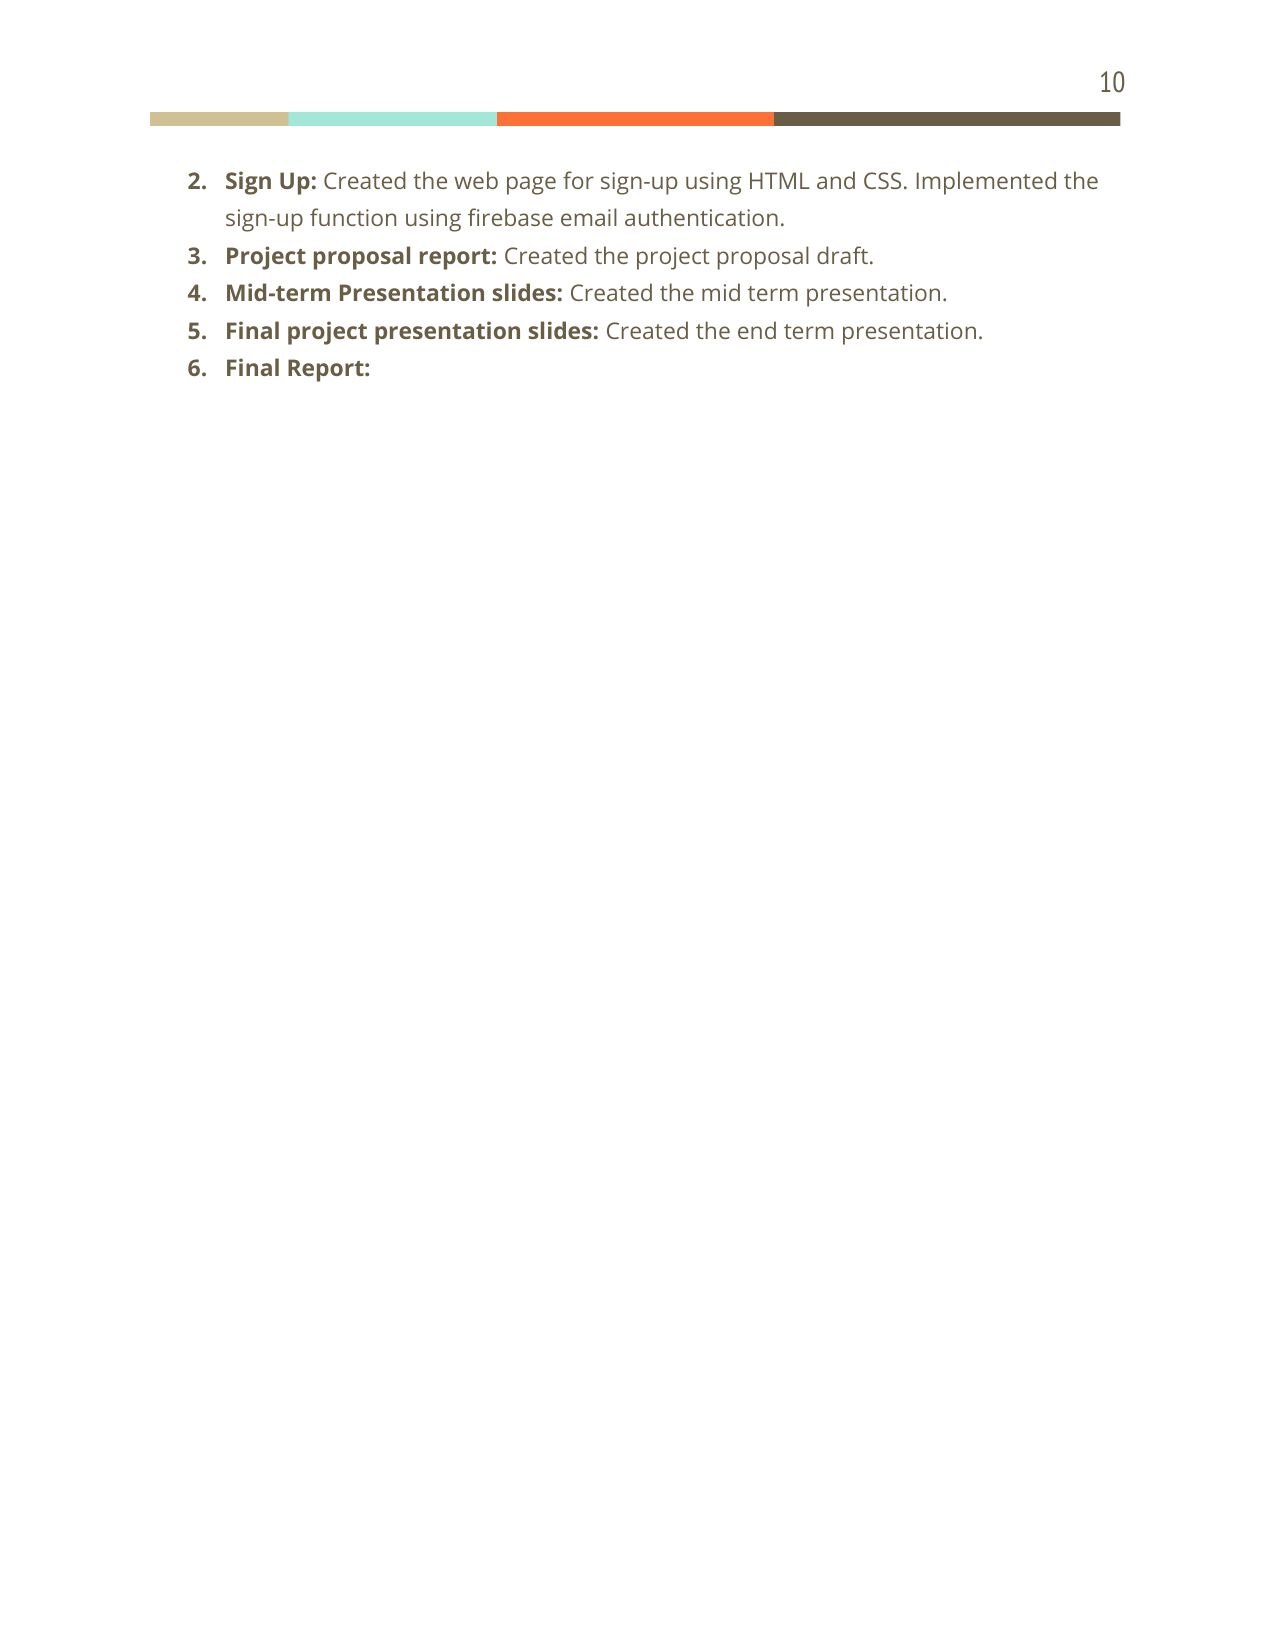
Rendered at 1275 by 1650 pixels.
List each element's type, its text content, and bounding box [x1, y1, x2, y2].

picture [150, 112, 1121, 126]
list Sign Up: Created the web page for sign-up using HTML and CSS. Implemented the sign-up function using firebase email authentication. [187, 165, 1125, 233]
list Mid-term Presentation slides: Created the mid term presentation. [187, 277, 1125, 308]
list Project proposal report: Created the project proposal draft. [187, 240, 1125, 271]
list Final Report: [187, 352, 1125, 383]
list Final project presentation slides: Created the end term presentation. [187, 315, 1125, 346]
